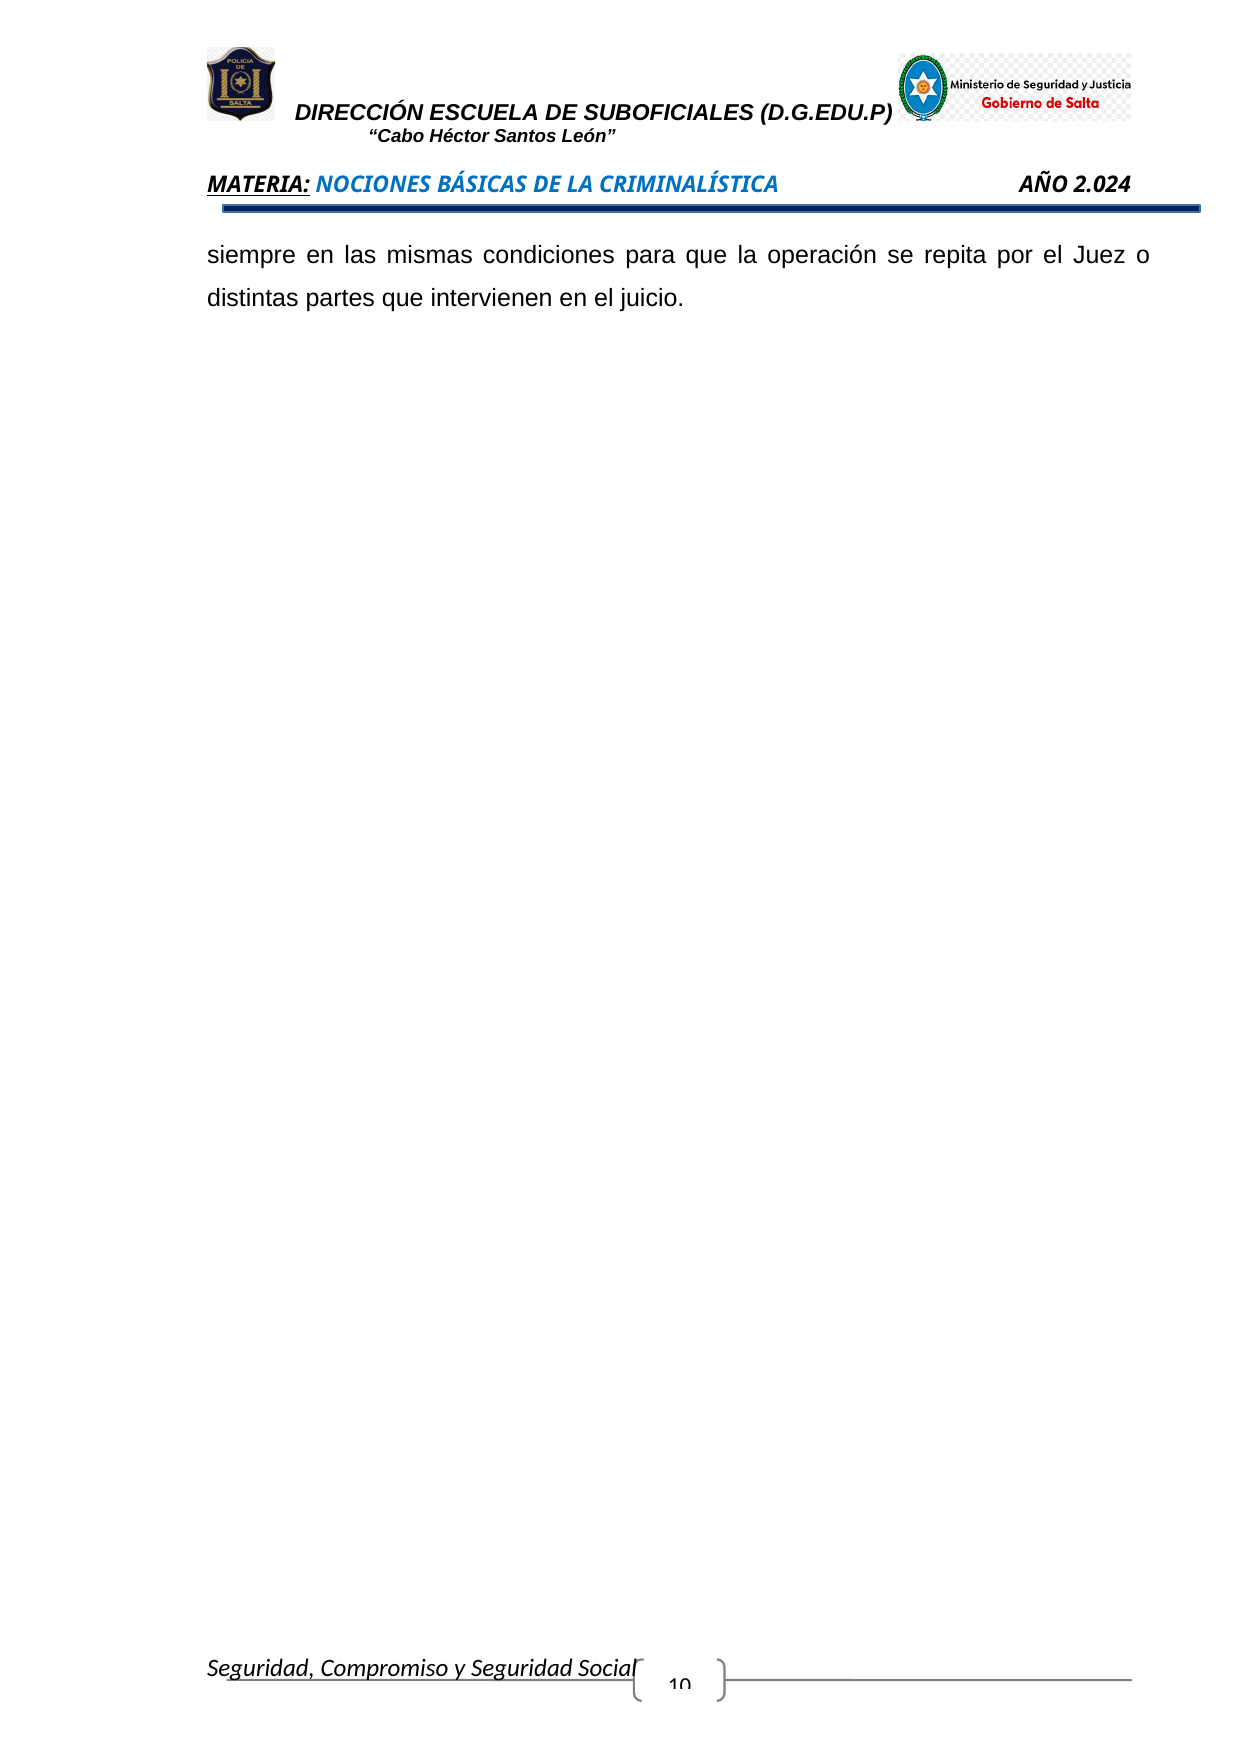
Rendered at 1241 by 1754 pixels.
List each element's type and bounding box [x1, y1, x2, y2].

picture [206, 47, 276, 121]
picture [898, 53, 1132, 121]
list [207, 240, 1152, 312]
